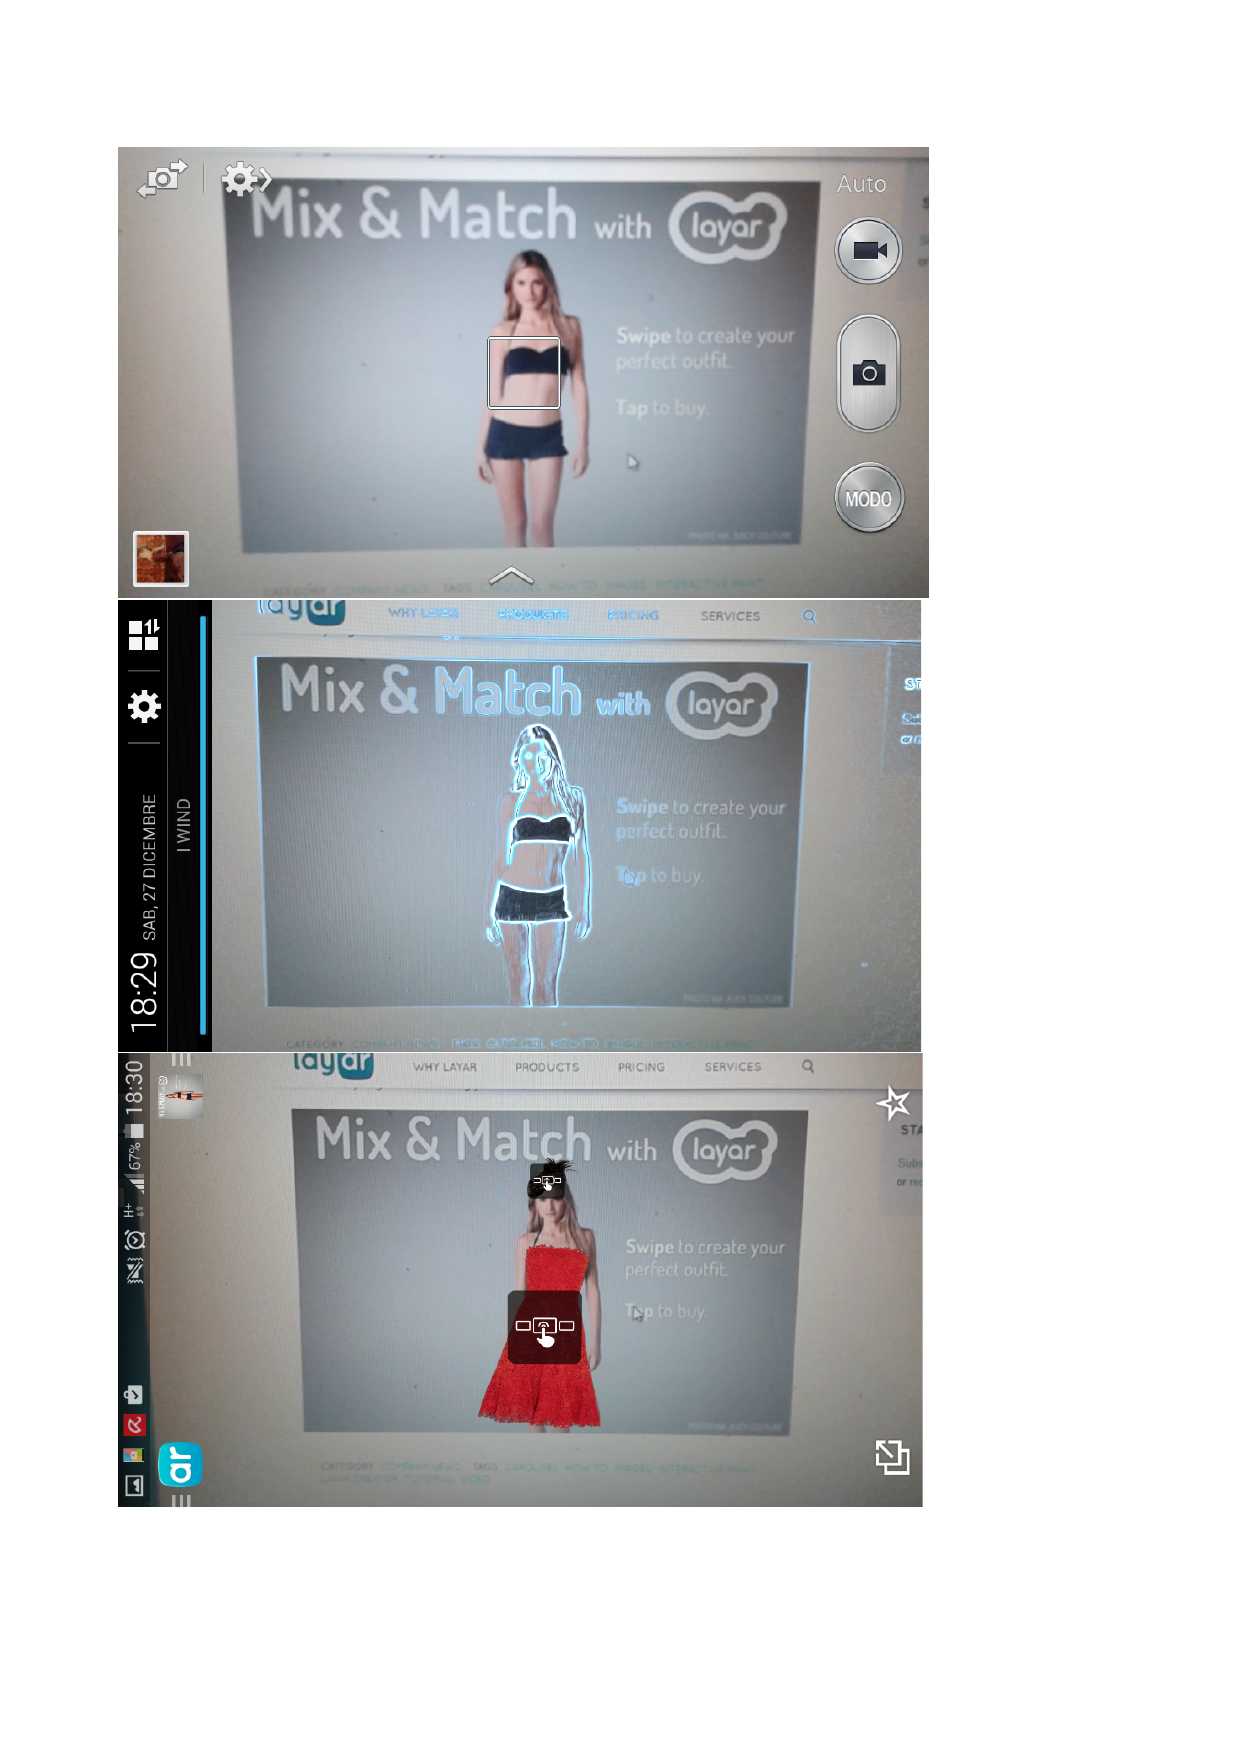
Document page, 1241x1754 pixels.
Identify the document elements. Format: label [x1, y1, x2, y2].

picture [118, 1053, 923, 1507]
picture [118, 600, 922, 1052]
picture [118, 147, 929, 598]
